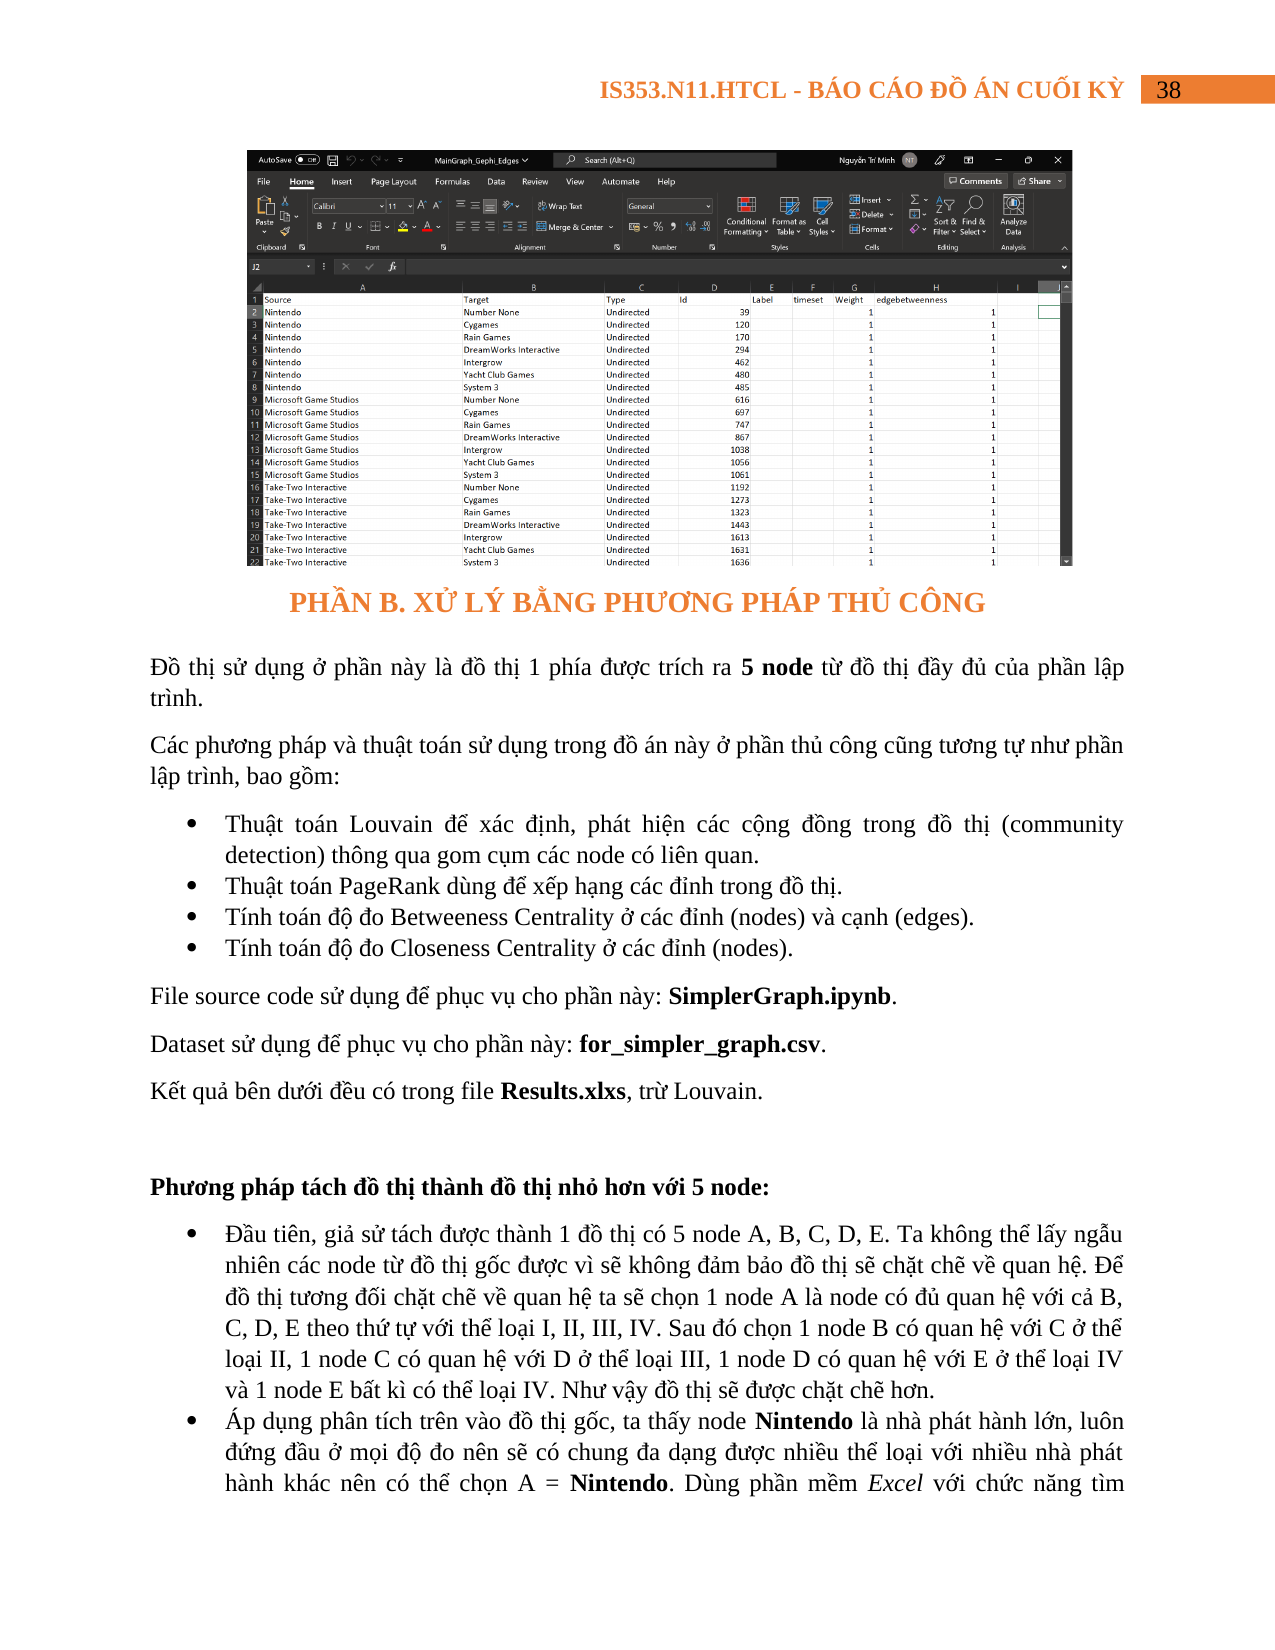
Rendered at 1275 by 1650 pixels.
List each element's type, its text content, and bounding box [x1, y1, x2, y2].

text Đồ thị sử dụng ở phần này là đồ thị 1 phía được trích ra 5 node từ đồ thị đầy đủ của phần lập trình. [150, 652, 1125, 711]
text Kết quả bên dưới đều có trong file Results.xlxs, trừ Louvain. [150, 1076, 1125, 1105]
list Tính toán độ đo Closeness Centrality ở các đỉnh (nodes). [187, 933, 1125, 962]
text File source code sử dụng để phục vụ cho phần này: SimplerGraph.ipynb. [150, 981, 1125, 1010]
subtitle PHẦN b. XỬ LÝ BẰNG phương pháp THỦ CÔNG [150, 585, 1125, 618]
picture [247, 150, 1073, 566]
text Phương pháp tách đồ thị thành đồ thị nhỏ hơn với 5 node: [150, 1172, 1125, 1201]
list Thuật toán Louvain để xác định, phát hiện các cộng đồng trong đồ thị (community detection) thông qua gom cụm các node có liên quan. [187, 809, 1125, 869]
list Đầu tiên, giả sử tách được thành 1 đồ thị có 5 node A, B, C, D, E. Ta không thể lấy ngẫu nhiên các node từ đồ thị gốc được vì sẽ không đảm bảo đồ thị sẽ chặt chẽ về quan hệ. Để đồ thị tương đối chặt chẽ về quan hệ ta sẽ chọn 1 node A là node có đủ quan hệ với cả B, C, D, E theo thứ tự với thể loại I, II, III, IV. Sau đó chọn 1 node B có quan hệ với C ở thể loại II, 1 node C có quan hệ với D ở thể loại III, 1 node D có quan hệ với E ở thể loại IV và 1 node E bất kì có thể loại IV. Như vậy đồ thị sẽ được chặt chẽ hơn. [187, 1219, 1125, 1403]
text Các phương pháp và thuật toán sử dụng trong đồ án này ở phần thủ công cũng tương tự như phần lập trình, bao gồm: [150, 730, 1125, 790]
list Thuật toán PageRank dùng để xếp hạng các đỉnh trong đồ thị. [187, 871, 1125, 900]
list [187, 1406, 1125, 1497]
list Tính toán độ đo Betweeness Centrality ở các đỉnh (nodes) và cạnh (edges). [187, 902, 1125, 931]
text Dataset sử dụng để phục vụ cho phần này: for_simpler_graph.csv. [150, 1029, 1125, 1057]
